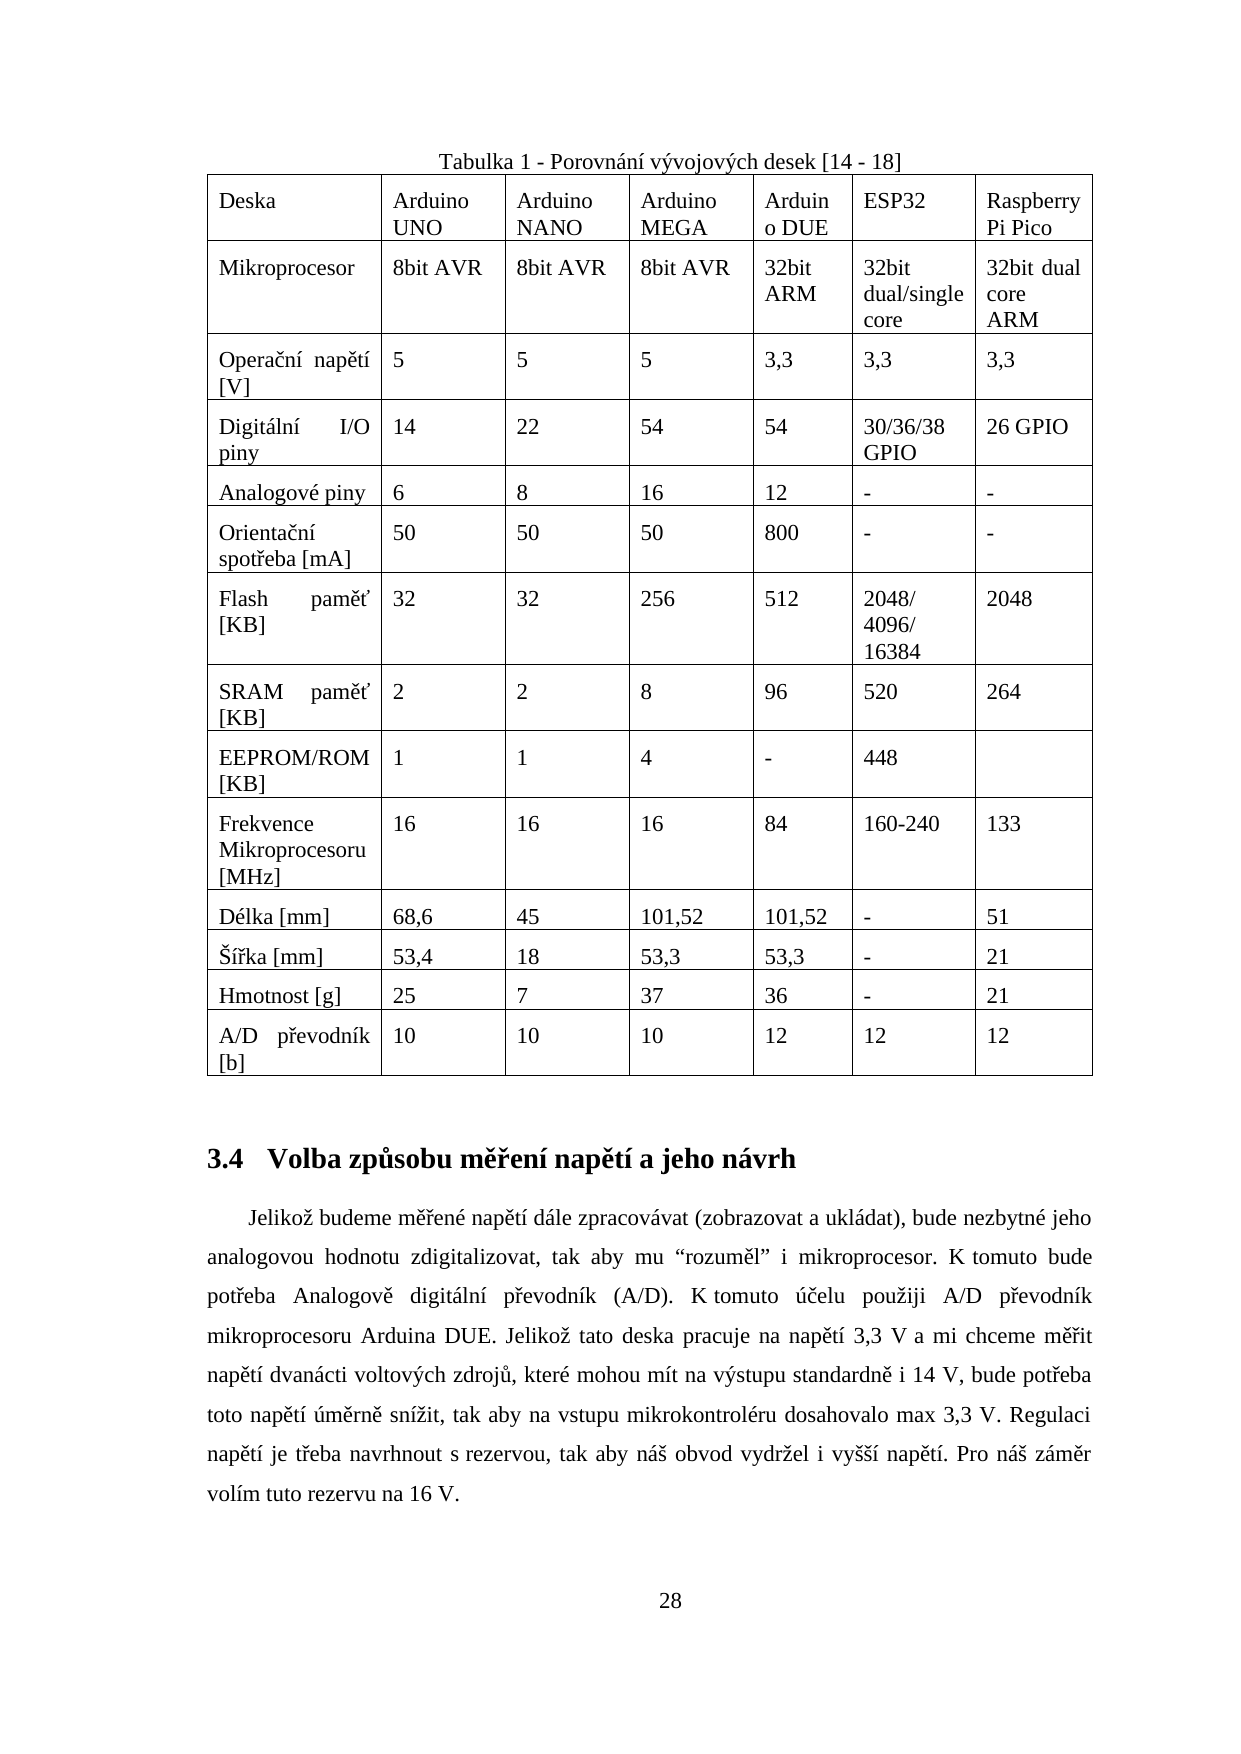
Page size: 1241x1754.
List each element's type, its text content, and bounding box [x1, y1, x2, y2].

table_cell 16 [630, 798, 753, 889]
table_cell 264 [976, 665, 1092, 730]
table_cell 8bit AVR [630, 241, 753, 333]
table_cell 2048/ 4096/ 16384 [853, 573, 975, 664]
table_cell 3,3 [754, 334, 852, 399]
table_cell - [853, 890, 975, 929]
table_cell - [976, 506, 1092, 572]
table_cell - [853, 930, 975, 969]
table_cell 3,3 [853, 334, 975, 399]
table_cell Operační napětí [V] [208, 334, 381, 399]
table_cell 1 [506, 731, 629, 797]
table_cell 8 [630, 665, 753, 730]
table_cell 16 [630, 466, 753, 505]
table_cell 12 [754, 466, 852, 505]
table_cell 50 [382, 506, 505, 572]
table_cell EEPROM/ROM [KB] [208, 731, 381, 797]
table_header Deska [208, 175, 381, 240]
table_cell 3,3 [976, 334, 1092, 399]
table_cell 53,3 [754, 930, 852, 969]
table_cell 32 [382, 573, 505, 664]
table_cell 16 [506, 798, 629, 889]
table_cell 30/36/38 GPIO [853, 400, 975, 465]
table_cell 37 [630, 970, 753, 1009]
table_cell Hmotnost [g] [208, 970, 381, 1009]
table_cell 448 [853, 731, 975, 797]
table_cell 4 [630, 731, 753, 797]
table_cell 84 [754, 798, 852, 889]
table_cell 14 [382, 400, 505, 465]
table_cell 32bit dual core ARM [976, 241, 1092, 333]
table_cell 10 [506, 1010, 629, 1075]
table_cell 68,6 [382, 890, 505, 929]
table_cell 8bit AVR [382, 241, 505, 333]
table_cell 101,52 [630, 890, 753, 929]
table_cell 96 [754, 665, 852, 730]
table_cell Délka [mm] [208, 890, 381, 929]
table_cell 21 [976, 970, 1092, 1009]
table_cell 7 [506, 970, 629, 1009]
table_cell 18 [506, 930, 629, 969]
table_cell 800 [754, 506, 852, 572]
table_cell 21 [976, 930, 1092, 969]
table_cell 512 [754, 573, 852, 664]
table_cell 50 [506, 506, 629, 572]
table_cell 12 [754, 1010, 852, 1075]
table_cell 256 [630, 573, 753, 664]
table_cell 12 [976, 1010, 1092, 1075]
table_header Arduino NANO [506, 175, 629, 240]
text Tabulka 1 - Porovnání vývojových desek [14 - 18] [207, 148, 1092, 174]
table_cell 2 [506, 665, 629, 730]
table_cell Digitální I/O piny [208, 400, 381, 465]
table_cell 54 [630, 400, 753, 465]
table_cell 2 [382, 665, 505, 730]
table_cell 5 [382, 334, 505, 399]
table_cell Frekvence Mikroprocesoru [MHz] [208, 798, 381, 889]
table_cell 45 [506, 890, 629, 929]
table_cell 53,4 [382, 930, 505, 969]
table_cell Orientační spotřeba [mA] [208, 506, 381, 572]
table_cell - [853, 466, 975, 505]
table_cell 160-240 [853, 798, 975, 889]
text Jelikož budeme měřené napětí dále zpracovávat (zobrazovat a ukládat), bude nezbytné jeho analogovou hodnotu zdigitalizovat, tak aby mu “rozuměl” i mikroprocesor. K tomuto bude potřeba Analogově digitální převodník (A/D). K tomuto účelu použiji A/D převodník mikroprocesoru Arduina DUE. Jelikož tato deska pracuje na napětí 3,3 V a mi chceme měřit napětí dvanácti voltových zdrojů, které mohou mít na výstupu standardně i 14 V, bude potřeba toto napětí úměrně snížit, tak aby na vstupu mikrokontroléru dosahovalo max 3,3 V. Regulaci napětí je třeba navrhnout s rezervou, tak aby náš obvod vydržel i vyšší napětí. Pro náš záměr volím tuto rezervu na 16 V. [207, 1203, 1092, 1506]
table_cell [976, 731, 1092, 797]
table_cell 53,3 [630, 930, 753, 969]
table_cell 520 [853, 665, 975, 730]
table_cell 36 [754, 970, 852, 1009]
table_cell 12 [853, 1010, 975, 1075]
table_cell 10 [382, 1010, 505, 1075]
table_cell - [853, 506, 975, 572]
table_cell 54 [754, 400, 852, 465]
table_cell 8bit AVR [506, 241, 629, 333]
table_header Arduino UNO [382, 175, 505, 240]
table_header Arduino MEGA [630, 175, 753, 240]
table_cell 26 GPIO [976, 400, 1092, 465]
table_cell 8 [506, 466, 629, 505]
table_cell 50 [630, 506, 753, 572]
table_cell 32bit ARM [754, 241, 852, 333]
subtitle Volba způsobu měření napětí a jeho návrh [207, 1141, 1092, 1174]
table_cell Flash paměť [KB] [208, 573, 381, 664]
table_cell 5 [506, 334, 629, 399]
table_cell 1 [382, 731, 505, 797]
table_cell 6 [382, 466, 505, 505]
table_cell Mikroprocesor [208, 241, 381, 333]
table_cell 101,52 [754, 890, 852, 929]
table_cell 16 [382, 798, 505, 889]
table_cell - [976, 466, 1092, 505]
table_cell 2048 [976, 573, 1092, 664]
table_cell 5 [630, 334, 753, 399]
table_cell 25 [382, 970, 505, 1009]
table_header ESP32 [853, 175, 975, 240]
table_cell Analogové piny [208, 466, 381, 505]
table_cell A/D převodník [b] [208, 1010, 381, 1075]
table_cell Šířka [mm] [208, 930, 381, 969]
table_cell 32 [506, 573, 629, 664]
table_cell - [754, 731, 852, 797]
table_cell 22 [506, 400, 629, 465]
table_cell 133 [976, 798, 1092, 889]
table_header Arduino DUE [754, 175, 852, 240]
table_cell 10 [630, 1010, 753, 1075]
table_cell 51 [976, 890, 1092, 929]
table_cell - [853, 970, 975, 1009]
table_cell SRAM paměť [KB] [208, 665, 381, 730]
table_header Raspberry Pi Pico [976, 175, 1092, 240]
table_cell 32bit dual/single core [853, 241, 975, 333]
